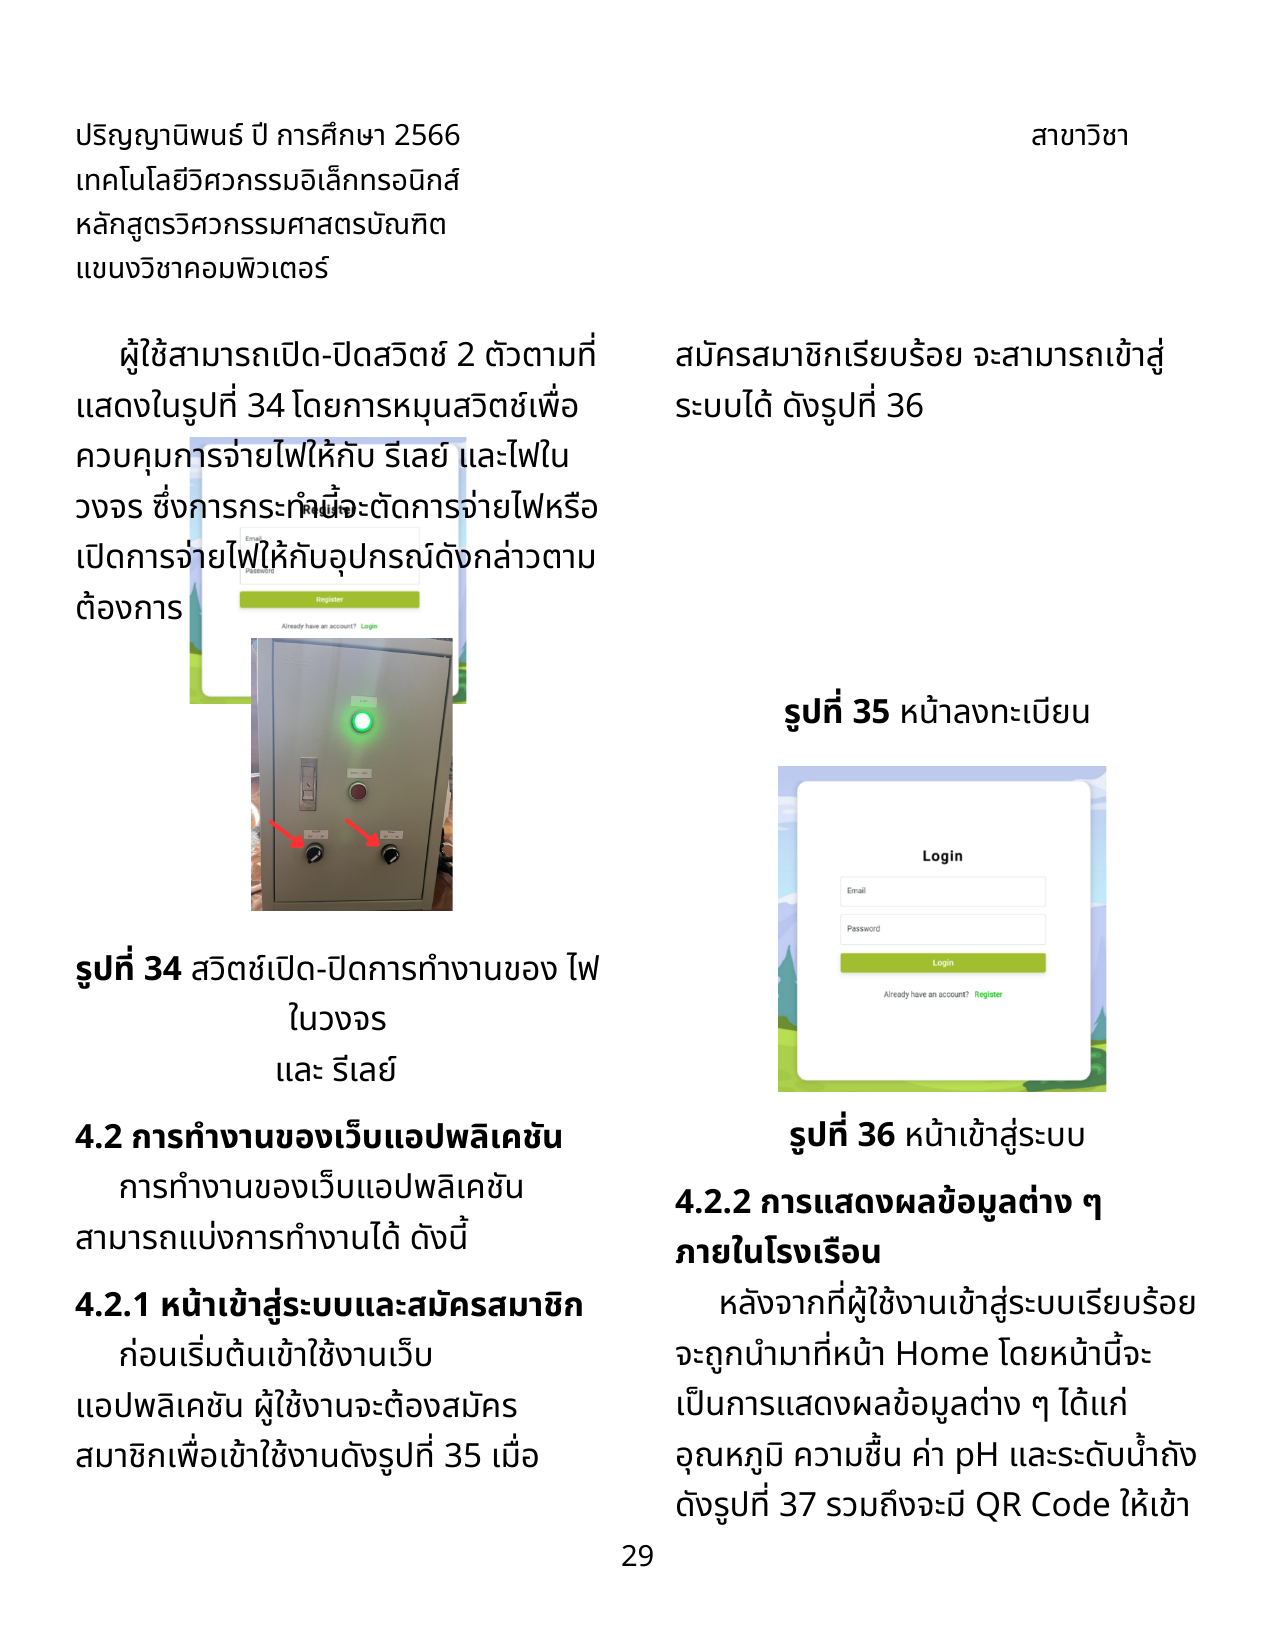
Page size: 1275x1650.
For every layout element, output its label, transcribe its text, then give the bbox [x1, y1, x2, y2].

text ผู้ใช้สามารถเปิด-ปิดสวิตช์ 2 ตัวตามที่แสดงในรูปที่ 34โดยการหมุนสวิตช์เพื่อควบคุมการจ่ายไฟให้กับ รีเลย์ และไฟในวงจร ซึ่งการกระทำนี้จะตัดการจ่ายไฟหรือเปิดการจ่ายไฟให้กับอุปกรณ์ดังกล่าวตามต้องการ [75, 331, 600, 634]
text 4.2.2 การแสดงผลข้อมูลต่าง ๆ ภายในโรงเรือน [675, 1178, 1200, 1279]
text 4.2 การทำงานของเว็บแอปพลิเคชัน [75, 1113, 600, 1163]
picture [778, 766, 1107, 1092]
text รูปที่ 36 หน้าเข้าสู่ระบบ [675, 1111, 1200, 1161]
text ก่อนเริ่มต้นเข้าใช้งานเว็บแอปพลิเคชัน ผู้ใช้งานจะต้องสมัครสมาชิกเพื่อเข้าใช้งานดังรูปที่ 35 เมื่อสมัครสมาชิกเรียบร้อย จะสามารถเข้าสู่ระบบได้ ดังรูปที่ 36 [75, 1331, 600, 1483]
text รูปที่ 34 สวิตช์เปิด-ปิดการทำงานของ ไฟในวงจร [75, 944, 600, 1046]
text และ รีเลย์ [75, 1046, 600, 1096]
picture [189, 634, 467, 911]
text ก่อนเริ่มต้นเข้าใช้งานเว็บแอปพลิเคชัน ผู้ใช้งานจะต้องสมัครสมาชิกเพื่อเข้าใช้งานดังรูปที่ 35 เมื่อสมัครสมาชิกเรียบร้อย จะสามารถเข้าสู่ระบบได้ ดังรูปที่ 36 [675, 331, 1200, 432]
text การทำงานของเว็บแอปพลิเคชันสามารถแบ่งการทำงานได้ ดังนี้ [75, 1163, 600, 1264]
text 4.2.1 หน้าเข้าสู่ระบบและสมัครสมาชิก [75, 1281, 600, 1331]
text รูปที่ 35 หน้าลงทะเบียน [675, 688, 1200, 739]
